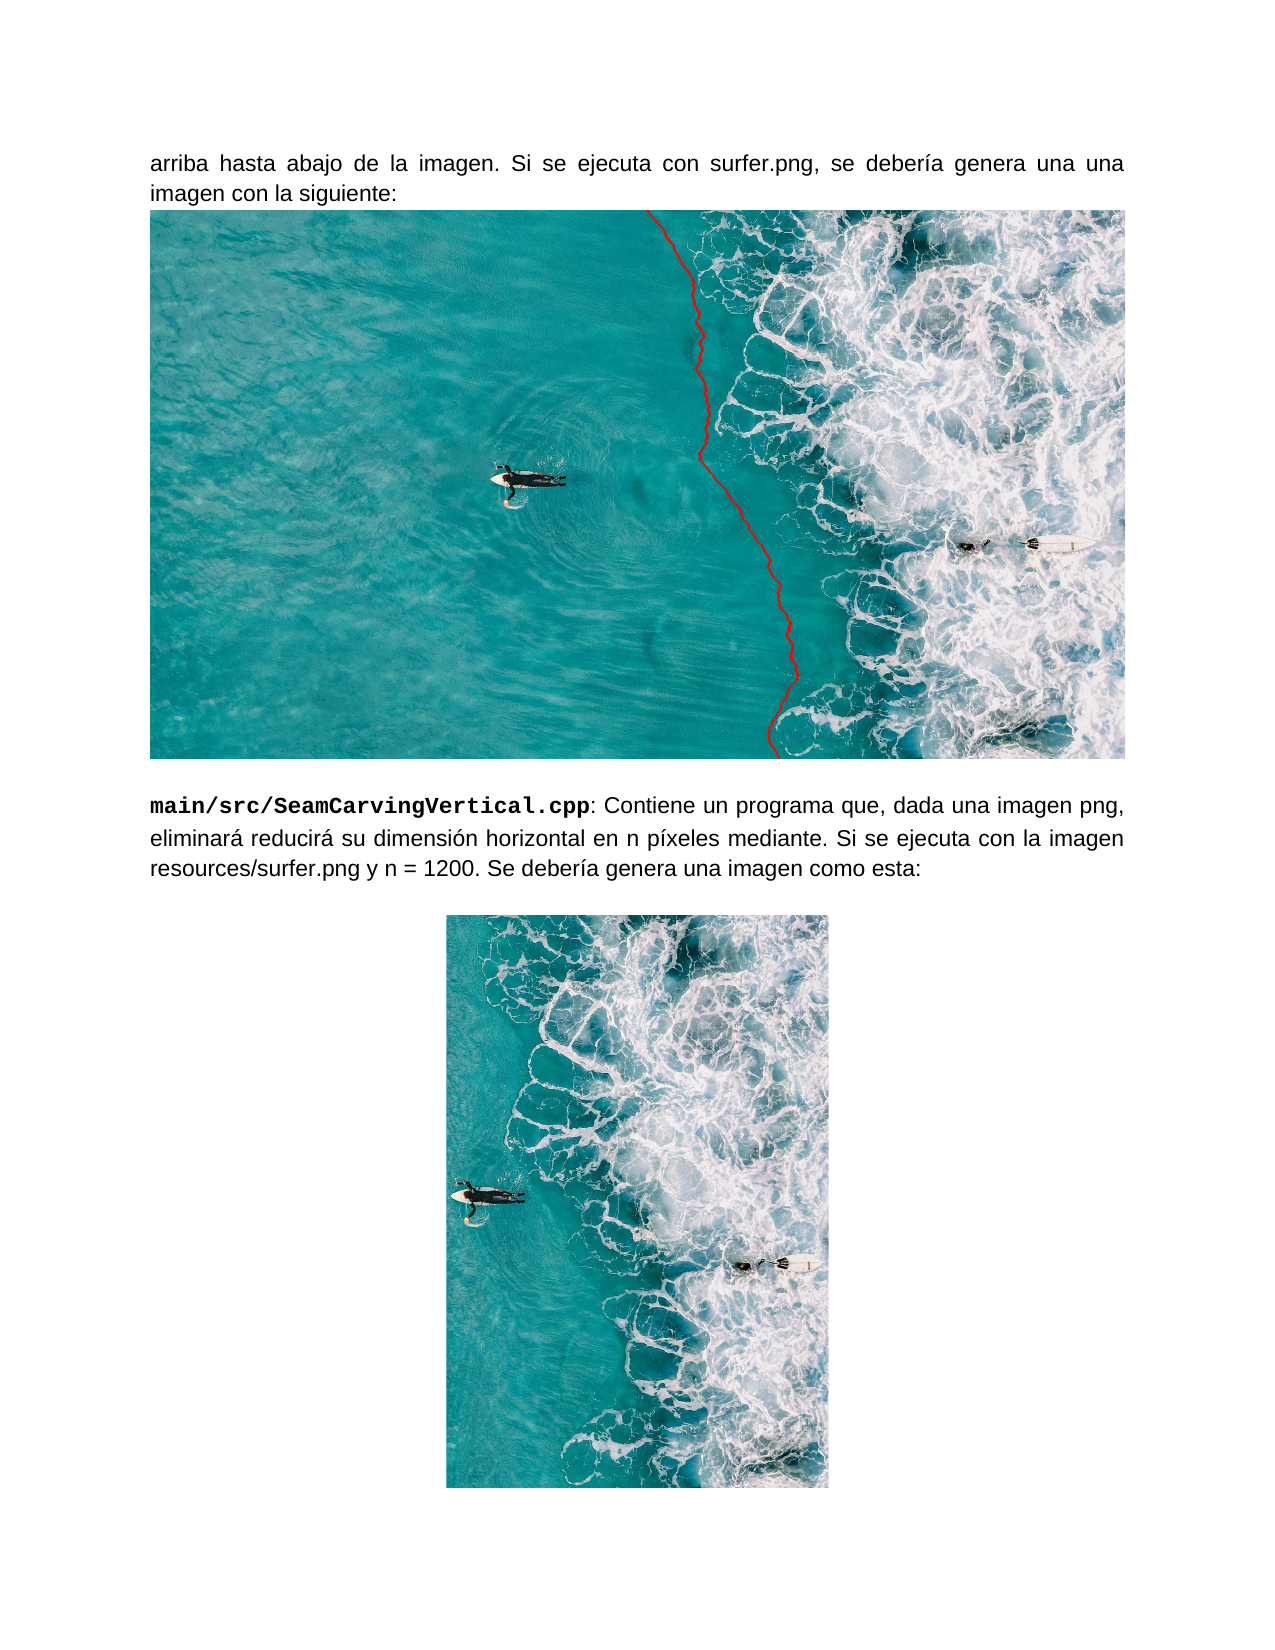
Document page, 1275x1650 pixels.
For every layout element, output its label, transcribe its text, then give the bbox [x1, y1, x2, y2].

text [150, 150, 1125, 207]
picture [446, 915, 829, 1488]
text main/src/SeamCarvingVertical.cpp: Contiene un programa que, dada una imagen png, eliminará reducirá su dimensión horizontal en n píxeles mediante. Si se ejecuta con la imagen resources/surfer.png y n = 1200. Se debería genera una imagen como esta: [150, 792, 1125, 881]
picture [150, 210, 1125, 759]
